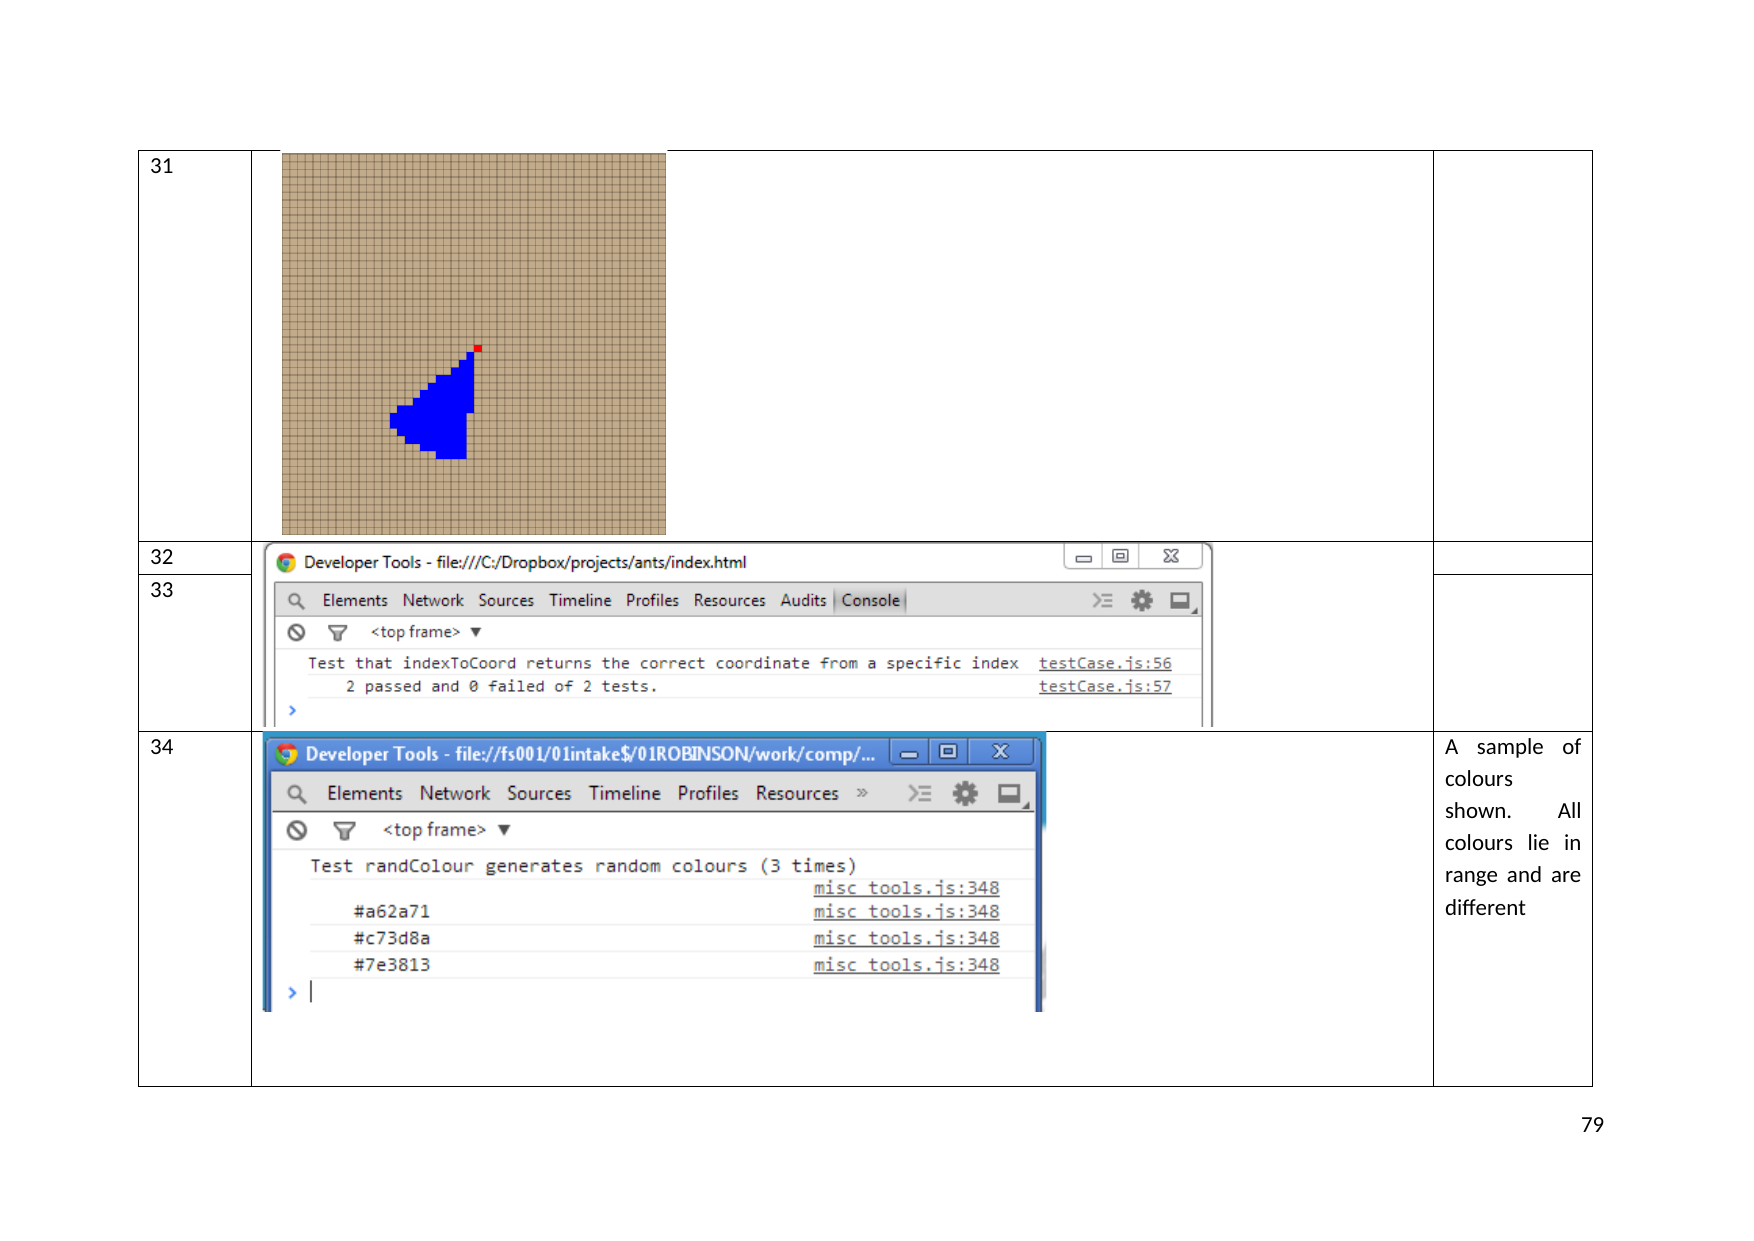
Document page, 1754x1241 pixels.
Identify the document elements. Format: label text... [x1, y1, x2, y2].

table_cell [252, 732, 1433, 1086]
table_cell 34 [139, 732, 251, 1086]
table_cell 32 [139, 542, 251, 574]
table_cell [1434, 575, 1592, 731]
picture [262, 542, 1214, 727]
picture [282, 152, 666, 536]
table_cell 33 [139, 575, 251, 731]
table_cell [252, 151, 1433, 541]
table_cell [1434, 732, 1592, 1086]
picture [262, 731, 1047, 1012]
table_cell [252, 542, 1433, 731]
table_cell [1434, 542, 1592, 574]
table_cell 31 [139, 151, 251, 541]
